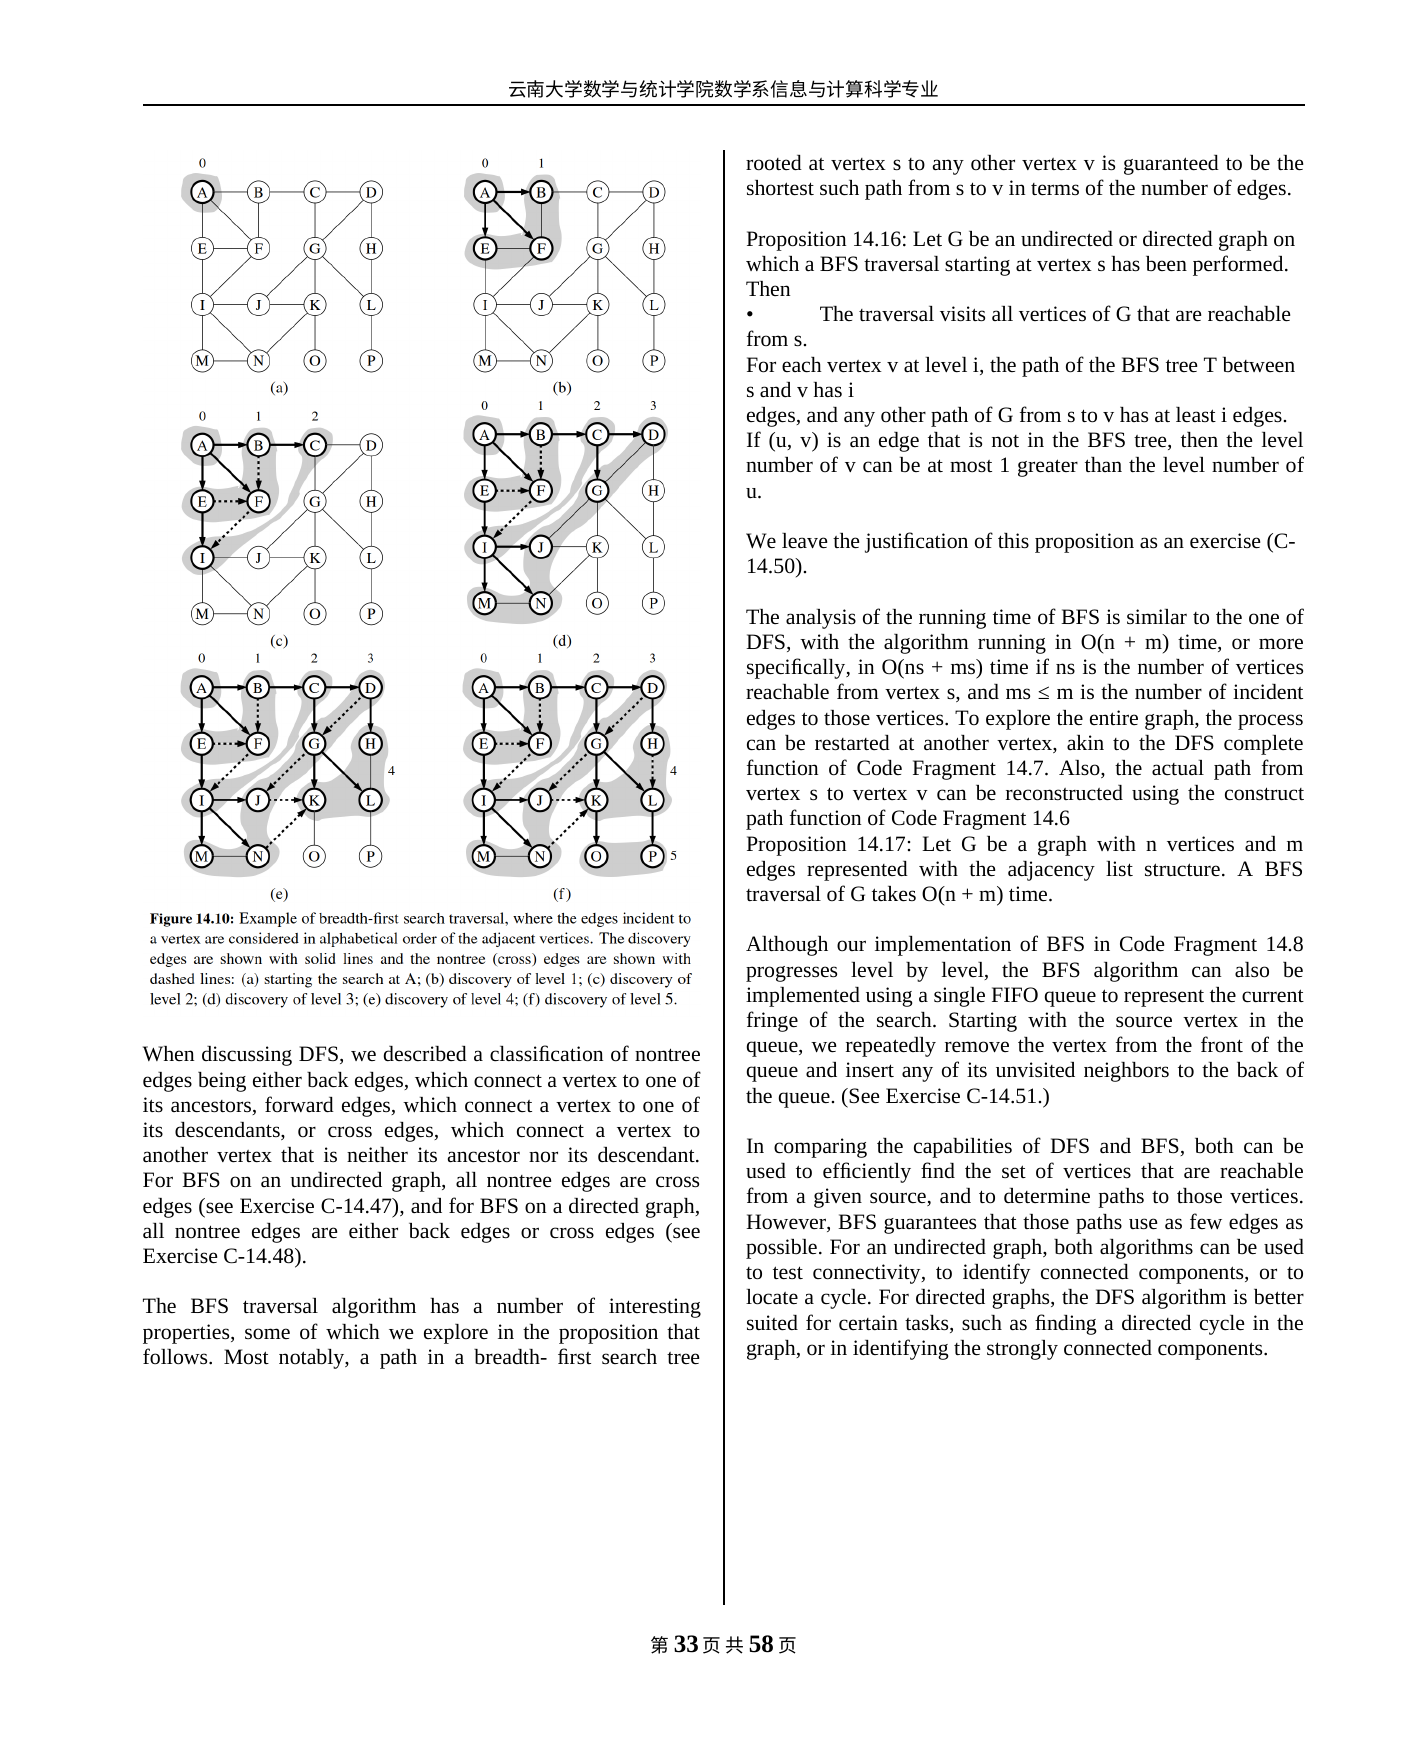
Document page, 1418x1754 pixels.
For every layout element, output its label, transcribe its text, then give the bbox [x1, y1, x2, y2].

picture [142, 150, 702, 1017]
text The BFS traversal algorithm has a number of interesting properties, some of which we explore in the proposition that follows. Most notably, a path in a breadth- ﬁrst search tree rooted at vertex s to any other vertex v is guaranteed to be the shortest such path from s to v in terms of the number of edges. [746, 150, 1305, 200]
text When discussing DFS, we described a classiﬁcation of nontree edges being either back edges, which connect a vertex to one of its ancestors, forward edges, which connect a vertex to one of its descendants, or cross edges, which connect a vertex to another vertex that is neither its ancestor nor its descendant. For BFS on an undirected graph, all nontree edges are cross edges (see Exercise C-14.47), and for BFS on a directed graph, all nontree edges are either back edges or cross edges (see Exercise C-14.48). [142, 1041, 701, 1268]
text The BFS traversal algorithm has a number of interesting properties, some of which we explore in the proposition that follows. Most notably, a path in a breadth- ﬁrst search tree rooted at vertex s to any other vertex v is guaranteed to be the shortest such path from s to v in terms of the number of edges. [142, 1293, 701, 1369]
text If (u, v) is an edge that is not in the BFS tree, then the level number of v can be at most 1 greater than the level number of u. [746, 427, 1305, 503]
text The analysis of the running time of BFS is similar to the one of DFS, with the algorithm running in O(n + m) time, or more speciﬁcally, in O(ns + ms) time if ns is the number of vertices reachable from vertex s, and ms ≤ m is the number of incident edges to those vertices. To explore the entire graph, the process can be restarted at another vertex, akin to the DFS complete function of Code Fragment 14.7. Also, the actual path from vertex s to vertex v can be reconstructed using the construct path function of Code Fragment 14.6 [746, 604, 1305, 831]
text Proposition 14.17: Let G be a graph with n vertices and m edges represented with the adjacency list structure. A BFS traversal of G takes O(n + m) time. [746, 831, 1305, 906]
text Proposition 14.16: Let G be an undirected or directed graph on which a BFS traversal starting at vertex s has been performed. Then [746, 226, 1305, 301]
text Although our implementation of BFS in Code Fragment 14.8 progresses level by level, the BFS algorithm can also be implemented using a single FIFO queue to represent the current fringe of the search. Starting with the source vertex in the queue, we repeatedly remove the vertex from the front of the queue and insert any of its unvisited neighbors to the back of the queue. (See Exercise C-14.51.) [746, 931, 1305, 1108]
text • The traversal visits all vertices of G that are reachable from s. [746, 301, 1305, 352]
text In comparing the capabilities of DFS and BFS, both can be used to efﬁciently ﬁnd the set of vertices that are reachable from a given source, and to determine paths to those vertices. However, BFS guarantees that those paths use as few edges as possible. For an undirected graph, both algorithms can be used to test connectivity, to identify connected components, or to locate a cycle. For directed graphs, the DFS algorithm is better suited for certain tasks, such as ﬁnding a directed cycle in the graph, or in identifying the strongly connected components. [746, 1133, 1305, 1360]
text We leave the justiﬁcation of this proposition as an exercise (C-14.50). [746, 528, 1305, 578]
text edges, and any other path of G from s to v has at least i edges. [746, 402, 1305, 427]
text For each vertex v at level i, the path of the BFS tree T between s and v has i [746, 352, 1305, 402]
